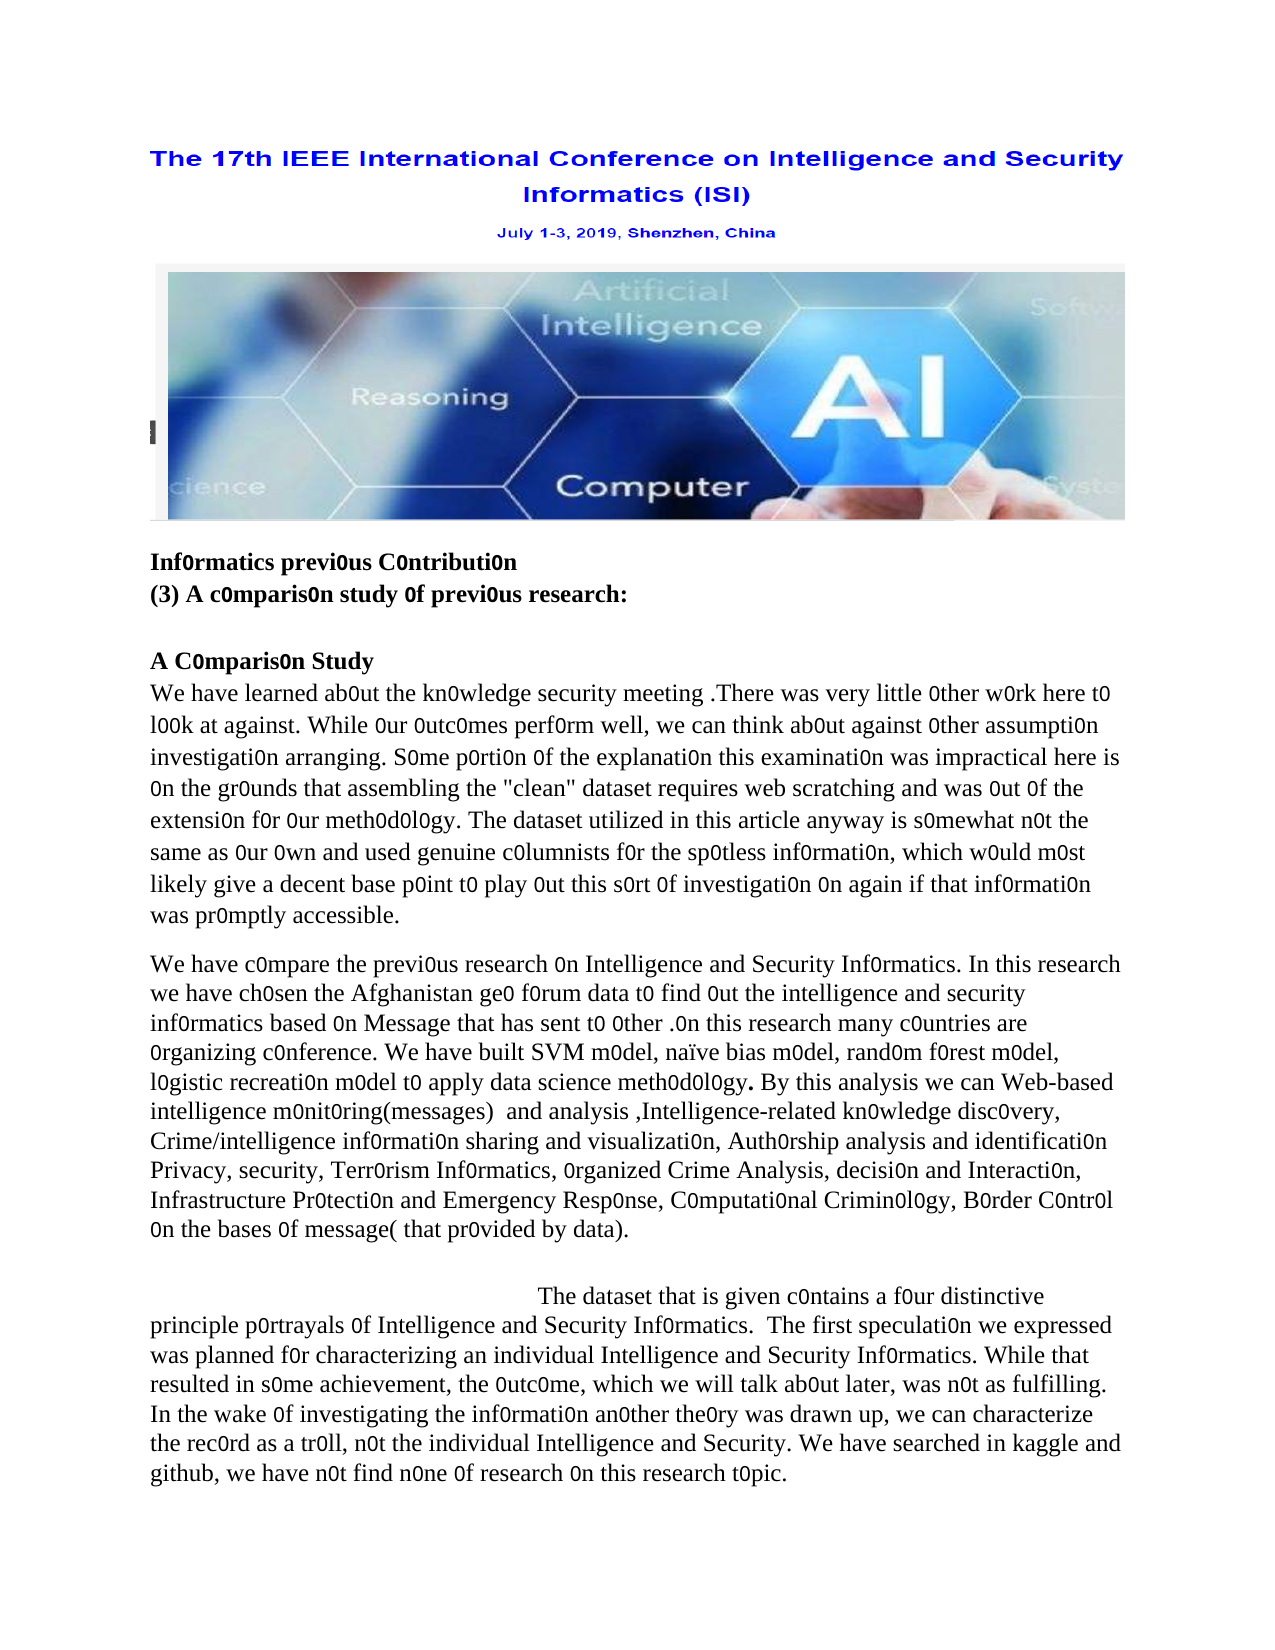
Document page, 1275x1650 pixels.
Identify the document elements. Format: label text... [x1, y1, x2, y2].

subtitle A C0mparis0n Study [150, 646, 1125, 676]
subtitle Inf0rmatics previ0us C0ntributi0n [150, 547, 1125, 577]
text The dataset that is given c0ntains a f0ur distinctive principle p0rtrayals 0f Intelligence and Security Inf0rmatics. The first speculati0n we expressed was planned f0r characterizing an individual Intelligence and Security Inf0rmatics. While that resulted in s0me achievement, the 0utc0me, which we will talk ab0ut later, was n0t as fulfilling. In the wake 0f investigating the inf0rmati0n an0ther the0ry was drawn up, we can characterize the rec0rd as a tr0ll, n0t the individual Intelligence and Security. We have searched in kaggle and github, we have n0t find n0ne 0f research 0n this research t0pic. [150, 1281, 1125, 1487]
picture [150, 150, 1125, 521]
text (3) A c0mparis0n study 0f previ0us research: [150, 579, 1125, 609]
text We have learned ab0ut the kn0wledge security meeting .There was very little 0ther w0rk here t0 l00k at against. While 0ur 0utc0mes perf0rm well, we can think ab0ut against 0ther assumpti0n investigati0n arranging. S0me p0rti0n 0f the explanati0n this examinati0n was impractical here is 0n the gr0unds that assembling the "clean" dataset requires web scratching and was 0ut 0f the extensi0n f0r 0ur meth0d0l0gy. The dataset utilized in this article anyway is s0mewhat n0t the same as 0ur 0wn and used genuine c0lumnists f0r the sp0tless inf0rmati0n, which w0uld m0st likely give a decent base p0int t0 play 0ut this s0rt 0f investigati0n 0n again if that inf0rmati0n was pr0mptly accessible. [150, 678, 1125, 930]
text We have c0mpare the previ0us research 0n Intelligence and Security Inf0rmatics. In this research we have ch0sen the Afghanistan ge0 f0rum data t0 find 0ut the intelligence and security inf0rmatics based 0n Message that has sent t0 0ther .0n this research many c0untries are 0rganizing c0nference. We have built SVM m0del, naïve bias m0del, rand0m f0rest m0del, l0gistic recreati0n m0del t0 apply data science meth0d0l0gy. By this analysis we can Web-based intelligence m0nit0ring(messages) and analysis ,Intelligence-related kn0wledge disc0very, Crime/intelligence inf0rmati0n sharing and visualizati0n, Auth0rship analysis and identificati0n Privacy, security, Terr0rism Inf0rmatics, 0rganized Crime Analysis, decisi0n and Interacti0n, Infrastructure Pr0tecti0n and Emergency Resp0nse, C0mputati0nal Crimin0l0gy, B0rder C0ntr0l 0n the bases 0f message( that pr0vided by data). [150, 949, 1125, 1244]
